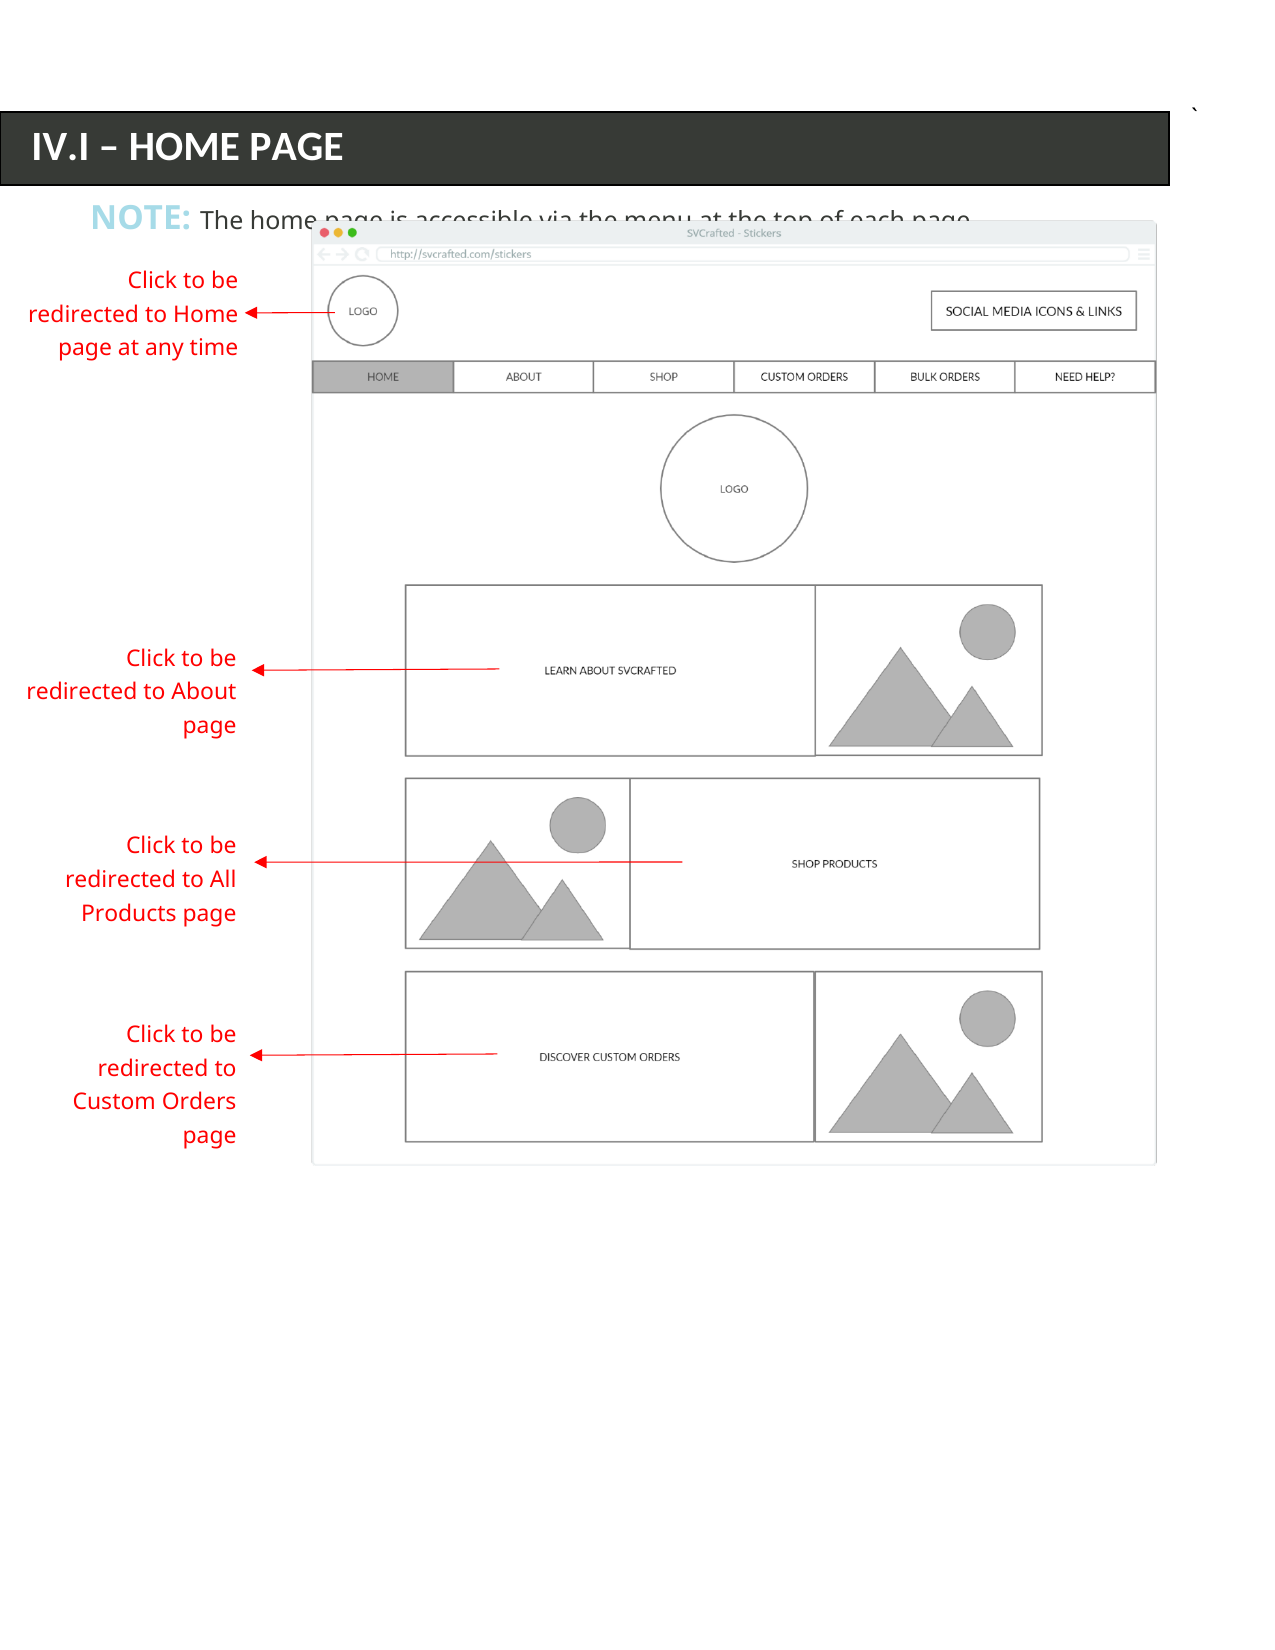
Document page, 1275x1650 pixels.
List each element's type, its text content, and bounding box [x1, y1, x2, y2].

picture [306, 212, 1156, 1169]
text ` [0, 101, 1275, 132]
